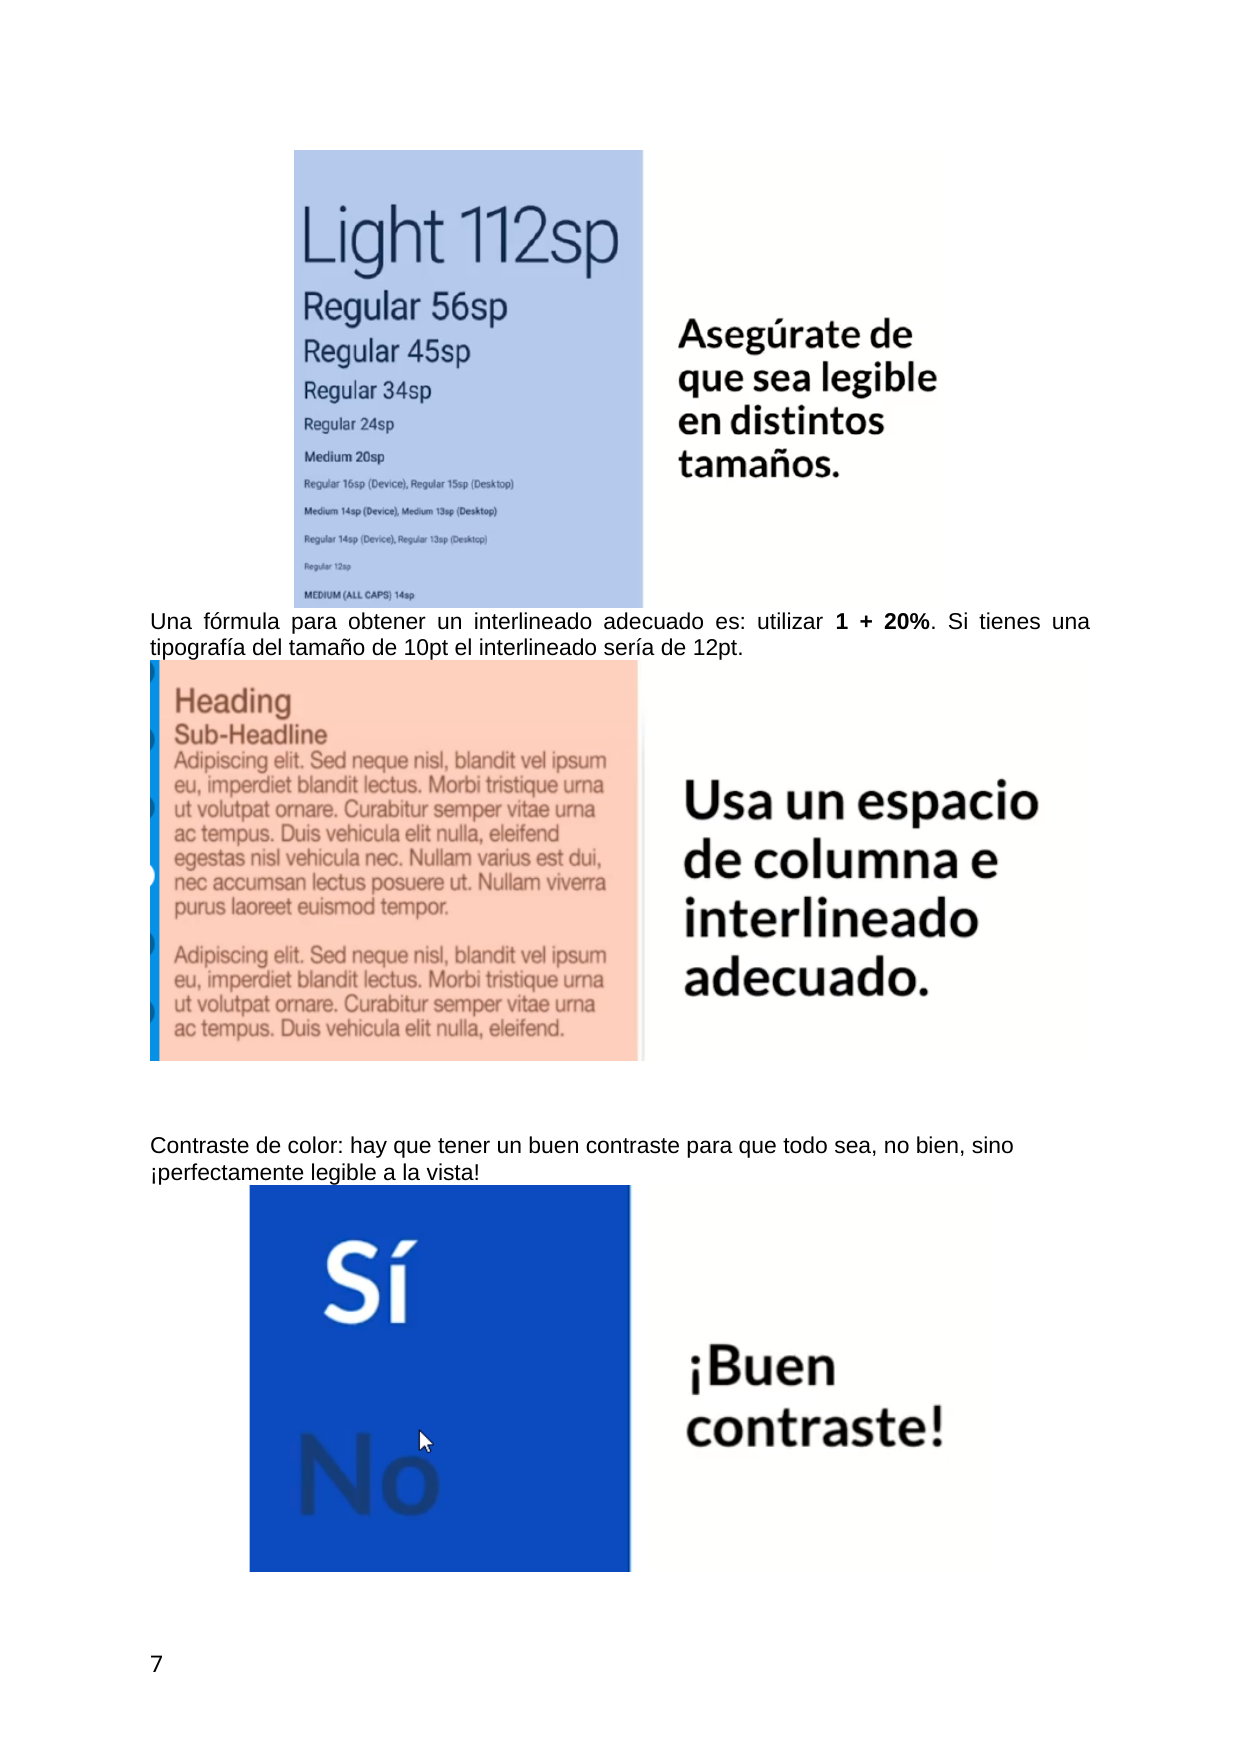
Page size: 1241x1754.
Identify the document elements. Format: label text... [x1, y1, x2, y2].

picture [249, 1185, 991, 1572]
text Contraste de color: hay que tener un buen contraste para que todo sea, no bien, sino ¡perfectamente legible a la vista! [150, 1132, 1090, 1185]
picture [294, 150, 947, 608]
picture [150, 660, 1091, 1061]
text Una fórmula para obtener un interlineado adecuado es: utilizar 1 + 20%. Si tienes una tipografía del tamaño de 10pt el interlineado sería de 12pt. [150, 608, 1090, 660]
